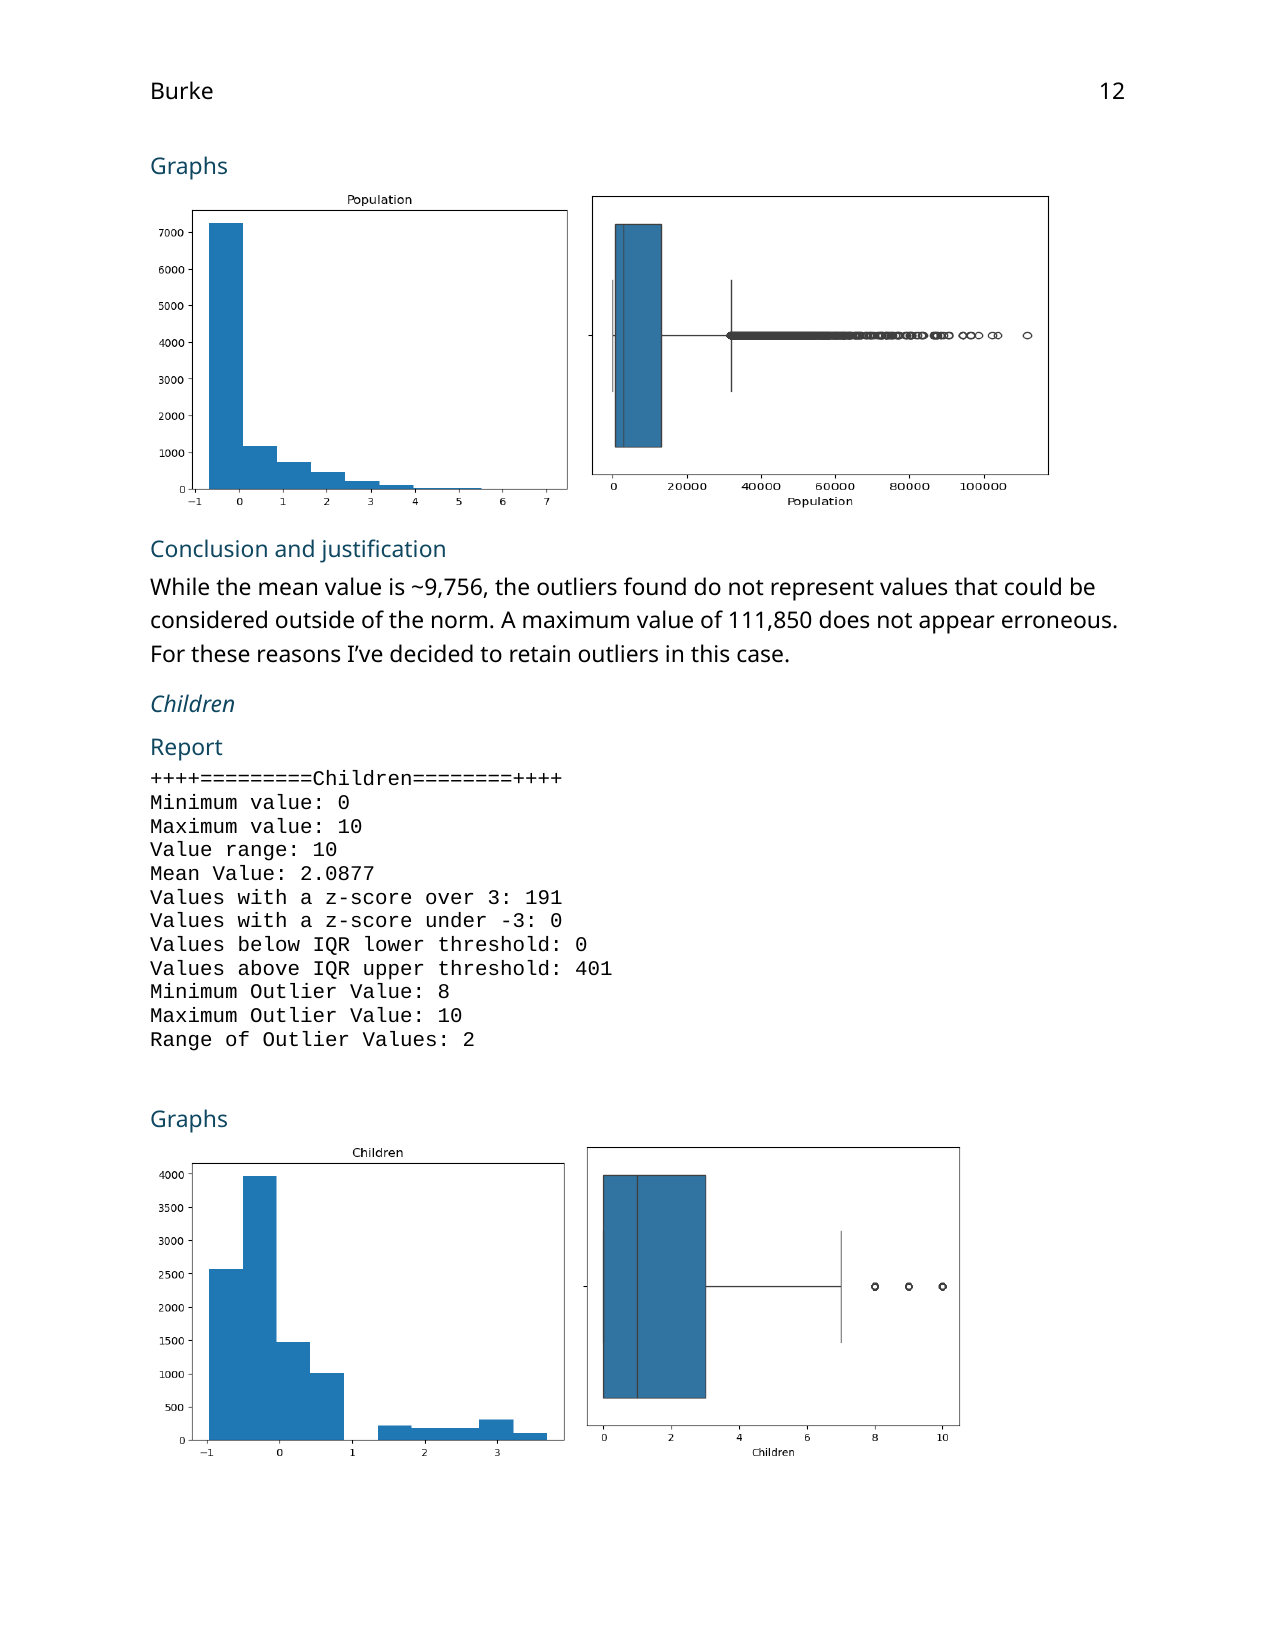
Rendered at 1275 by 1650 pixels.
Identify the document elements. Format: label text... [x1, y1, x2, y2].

text Values below IQR lower threshold: 0 [150, 934, 1125, 958]
picture [150, 1140, 570, 1465]
text Maximum Outlier Value: 10 [150, 1005, 1125, 1028]
text Values with a z-score over 3: 191 [150, 887, 1125, 910]
subtitle Graphs [150, 150, 1125, 181]
subtitle Graphs [150, 1103, 1125, 1134]
picture [576, 1140, 966, 1465]
text Minimum Outlier Value: 8 [150, 981, 1125, 1005]
picture [150, 187, 573, 514]
text Values above IQR upper threshold: 401 [150, 958, 1125, 981]
text Maximum value: 10 [150, 816, 1125, 839]
subtitle Conclusion and justification [150, 533, 1125, 564]
text Value range: 10 [150, 839, 1125, 863]
text Range of Outlier Values: 2 [150, 1028, 1125, 1052]
subtitle Report [150, 731, 1125, 762]
text Minimum value: 0 [150, 792, 1125, 816]
text Values with a z-score under -3: 0 [150, 910, 1125, 934]
text ++++=========Children========++++ [150, 768, 1125, 792]
picture [578, 189, 1056, 514]
text While the mean value is ~9,756, the outliers found do not represent values that could be considered outside of the norm. A maximum value of 111,850 does not appear erroneous. For these reasons I’ve decided to retain outliers in this case. [150, 571, 1125, 669]
text Mean Value: 2.0877 [150, 863, 1125, 887]
subtitle Children [150, 688, 1125, 720]
